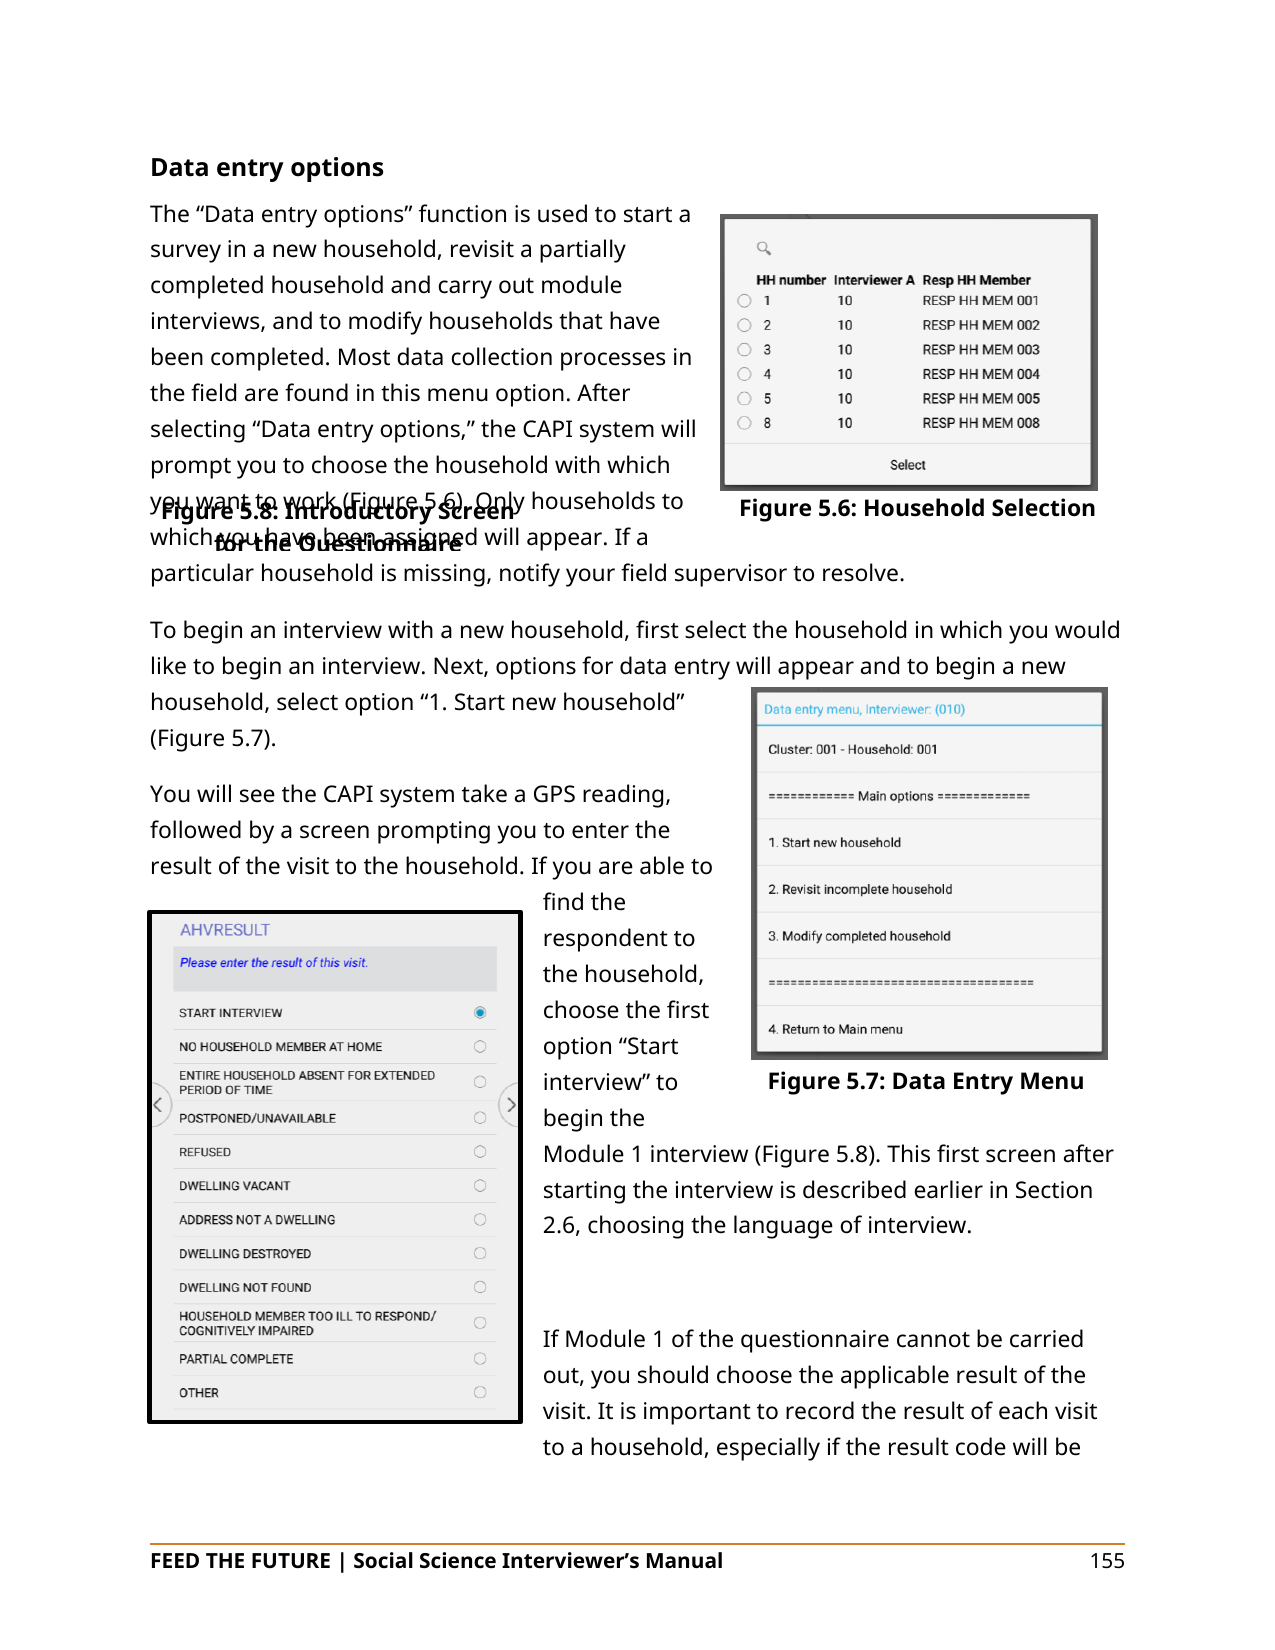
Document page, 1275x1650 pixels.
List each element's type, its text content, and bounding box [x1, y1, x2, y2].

picture [751, 687, 1108, 1060]
picture [720, 214, 1098, 491]
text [150, 1323, 1125, 1462]
subtitle Data entry options [150, 150, 1125, 184]
text To begin an interview with a new household, first select the household in which you would like to begin an interview. Next, options for data entry will appear and to begin a new household, select option “1. Start new household” (Figure 5.7). [150, 614, 1125, 753]
text You will see the CAPI system take a GPS reading, followed by a screen prompting you to enter the result of the visit to the household. If you are able to find the respondent to the household, choose the first option “Start interview” to begin the Module 1 interview (Figure 5.8). This first screen after starting the interview is described earlier in Section 2.6, choosing the language of interview. [150, 778, 1125, 1241]
picture [152, 914, 518, 1420]
